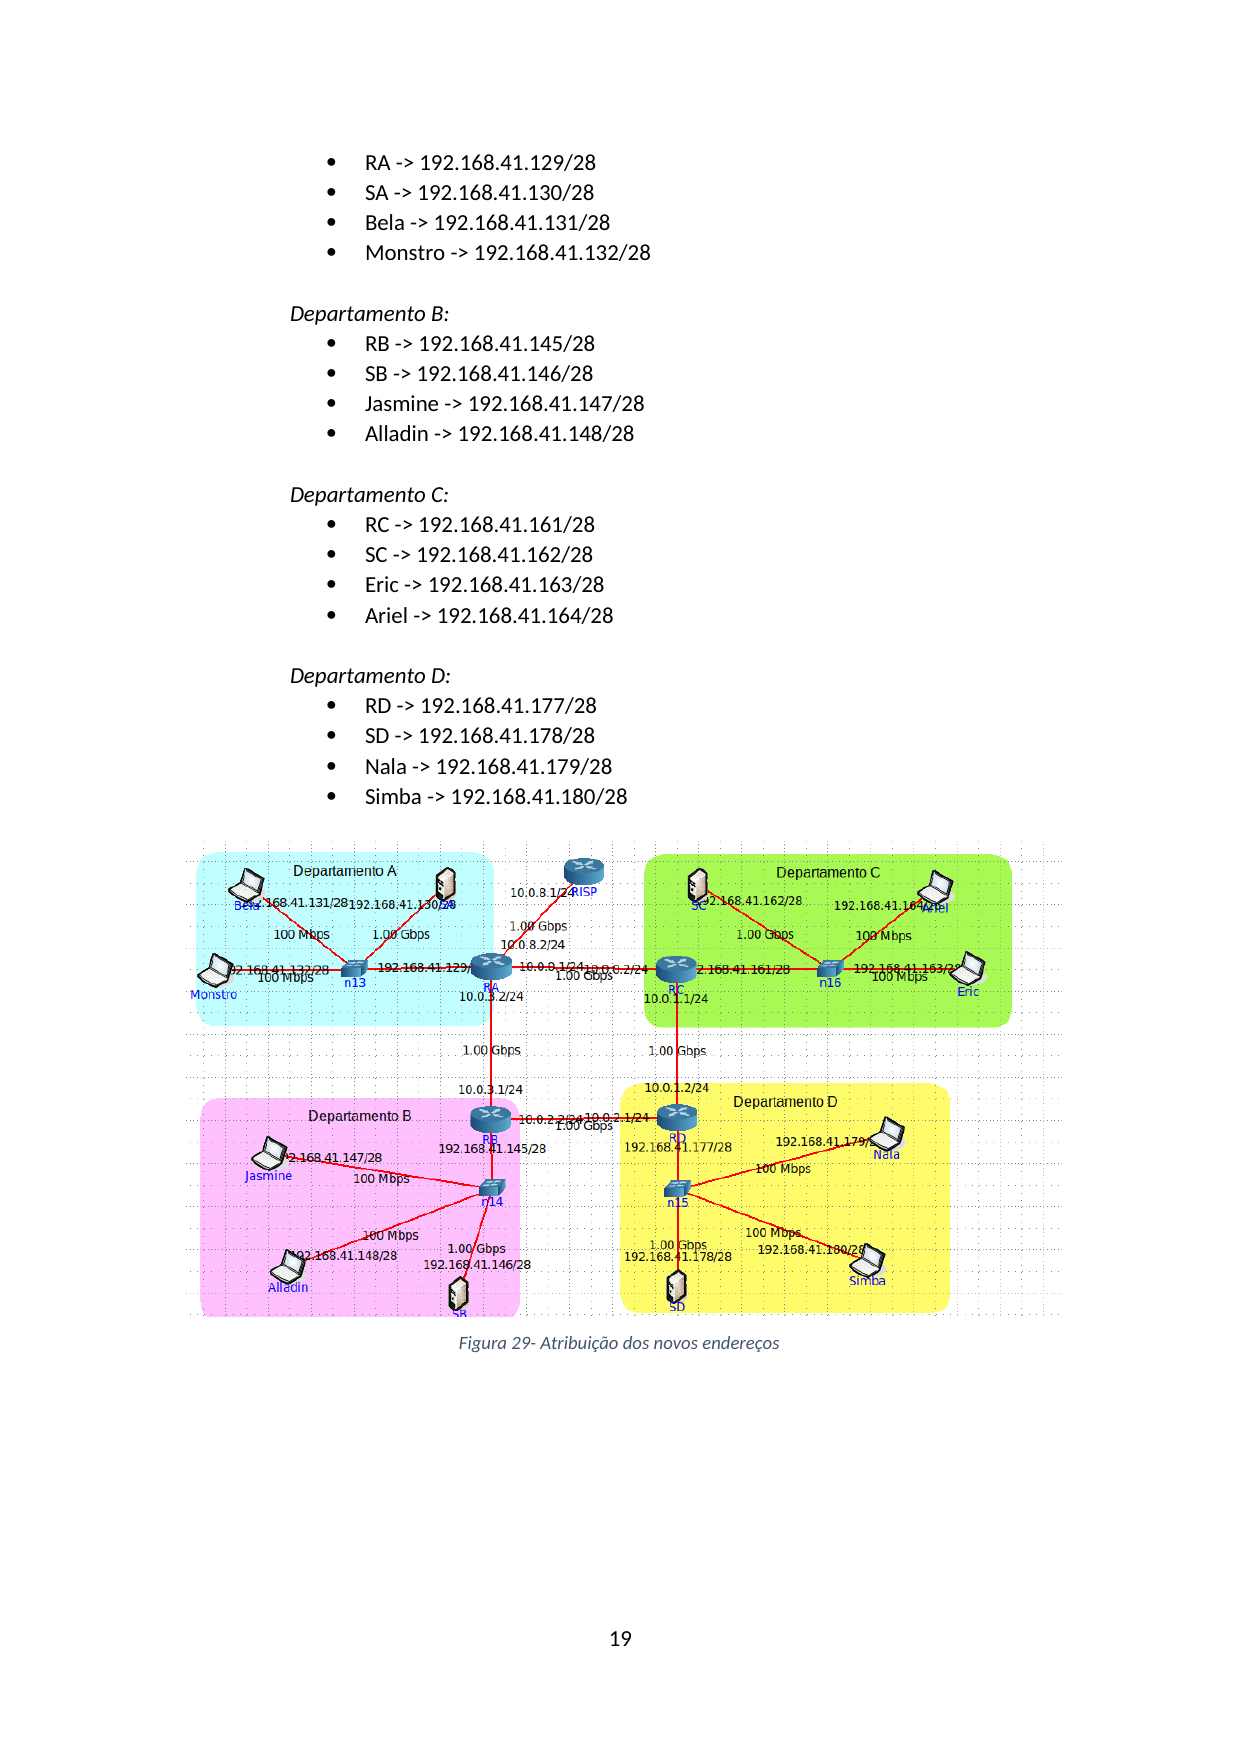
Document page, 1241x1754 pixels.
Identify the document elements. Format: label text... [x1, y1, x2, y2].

list RB -> 192.168.41.145/28 [327, 329, 1063, 357]
picture [183, 841, 1063, 1317]
list Departamento B: [290, 299, 1063, 327]
list RA -> 192.168.41.129/28 [327, 148, 1063, 176]
list Eric -> 192.168.41.163/28 [327, 571, 1063, 598]
list SA -> 192.168.41.130/28 [327, 178, 1063, 206]
list Departamento D: [290, 661, 1063, 689]
list Jasmine -> 192.168.41.147/28 [327, 389, 1063, 417]
list RC -> 192.168.41.161/28 [327, 510, 1063, 538]
list SB -> 192.168.41.146/28 [327, 359, 1063, 387]
list Bela -> 192.168.41.131/28 [327, 208, 1063, 236]
list SD -> 192.168.41.178/28 [327, 722, 1063, 749]
list Nala -> 192.168.41.179/28 [327, 752, 1063, 780]
list Alladin -> 192.168.41.148/28 [327, 419, 1063, 447]
list SC -> 192.168.41.162/28 [327, 540, 1063, 568]
list RD -> 192.168.41.177/28 [327, 691, 1063, 719]
list Simba -> 192.168.41.180/28 [327, 782, 1063, 810]
list Monstro -> 192.168.41.132/28 [327, 238, 1063, 266]
list Departamento C: [290, 480, 1063, 508]
list Ariel -> 192.168.41.164/28 [327, 601, 1063, 629]
